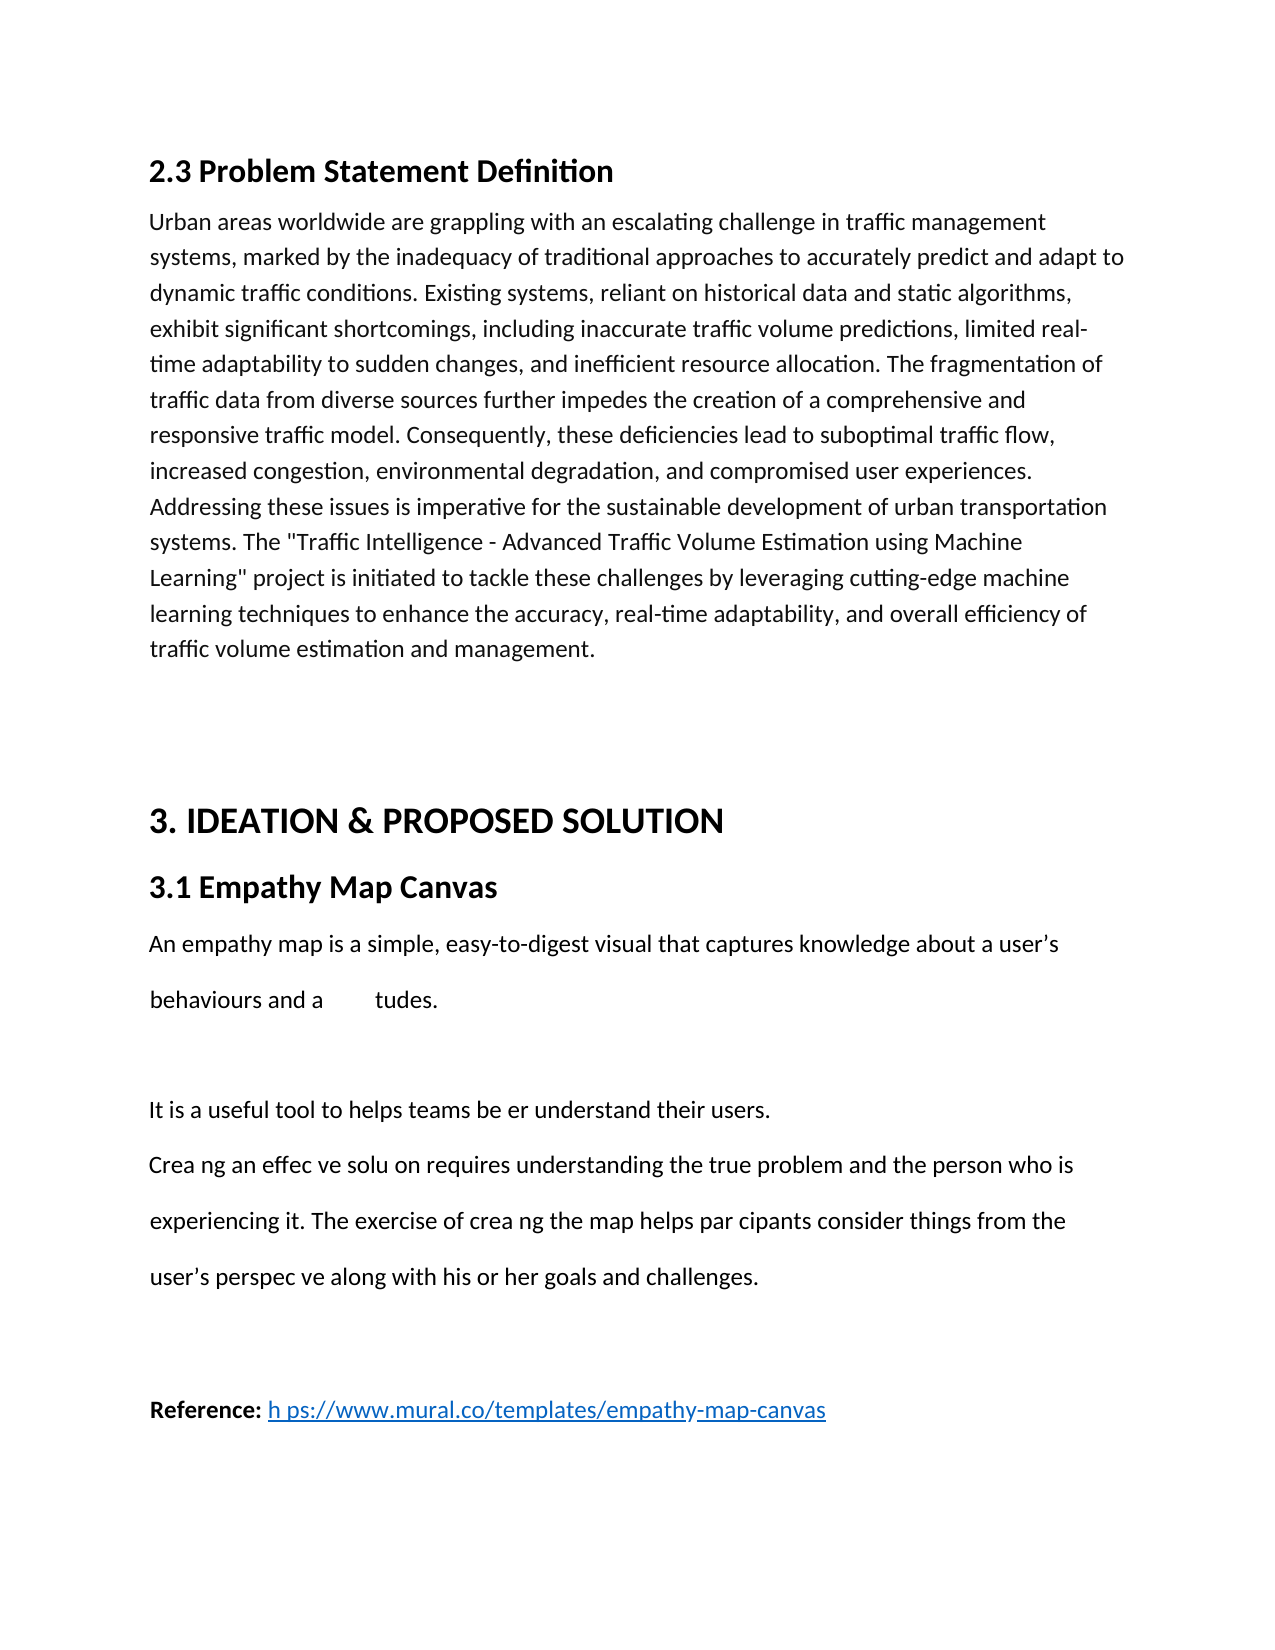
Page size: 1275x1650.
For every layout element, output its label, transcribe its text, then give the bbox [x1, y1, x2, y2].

text Reference: h ps://www.mural.co/templates/empathy-map-canvas [150, 1394, 1238, 1424]
text An empathy map is a simple, easy-to-digest visual that captures knowledge about a user’s behaviours and a tudes. [148, 928, 1130, 1015]
subtitle 3.1 Empathy Map Canvas [148, 866, 1238, 906]
text Crea ng an effec ve solu on requires understanding the true problem and the person who is experiencing it. The exercise of crea ng the map helps par cipants consider things from the user’s perspec ve along with his or her goals and challenges. [148, 1149, 1096, 1292]
text Urban areas worldwide are grappling with an escalating challenge in traffic management systems, marked by the inadequacy of traditional approaches to accurately predict and adapt to dynamic traffic conditions. Existing systems, reliant on historical data and static algorithms, exhibit significant shortcomings, including inaccurate traffic volume predictions, limited real-time adaptability to sudden changes, and inefficient resource allocation. The fragmentation of traffic data from diverse sources further impedes the creation of a comprehensive and responsive traffic model. Consequently, these deficiencies lead to suboptimal traffic flow, increased congestion, environmental degradation, and compromised user experiences. Addressing these issues is imperative for the sustainable development of urban transportation systems. The "Traffic Intelligence - Advanced Traffic Volume Estimation using Machine Learning" project is initiated to tackle these challenges by leveraging cutting-edge machine learning techniques to enhance the accuracy, real-time adaptability, and overall efficiency of traffic volume estimation and management. [148, 206, 1125, 664]
subtitle 3. IDEATION & PROPOSED SOLUTION [148, 797, 1238, 843]
text It is a useful tool to helps teams be er understand their users. [148, 1094, 1130, 1124]
subtitle 2.3 Problem Statement Definition [148, 149, 1238, 190]
